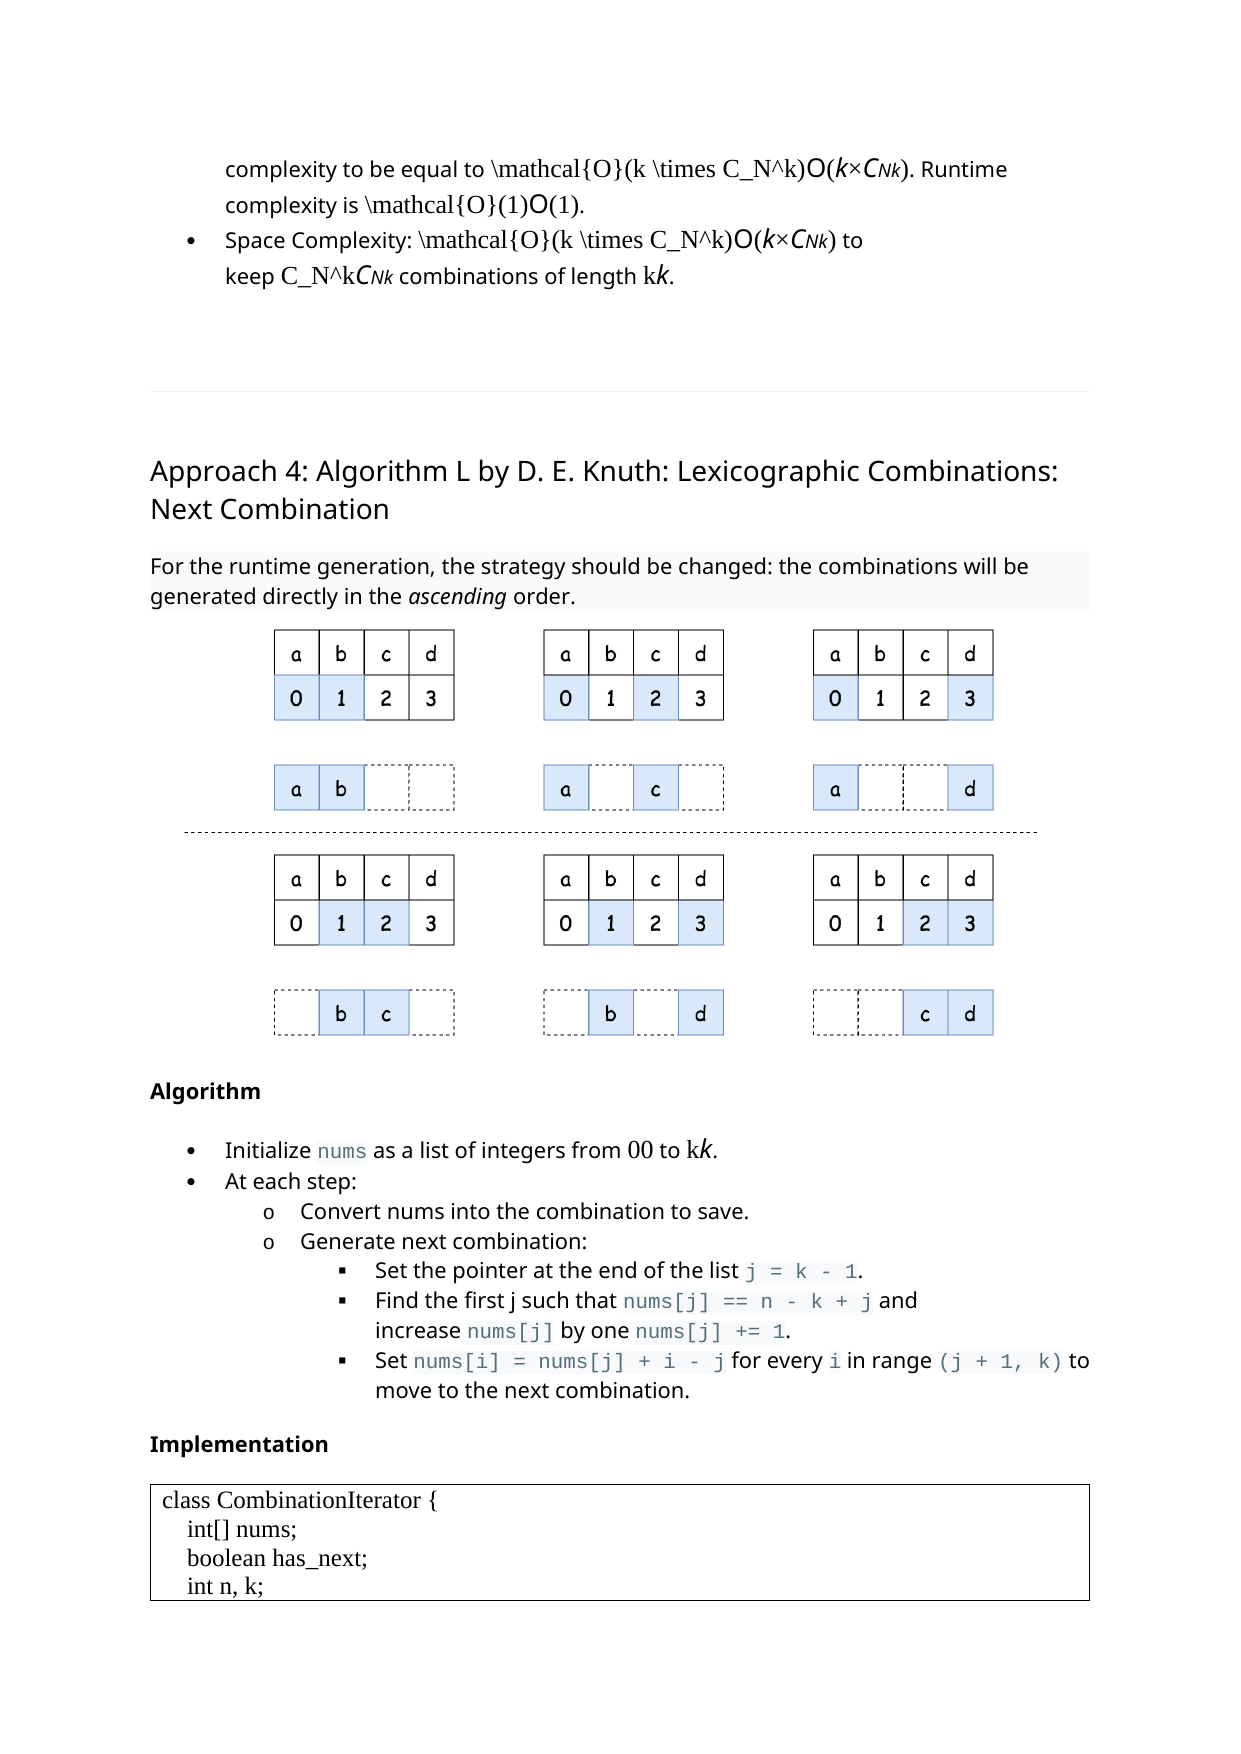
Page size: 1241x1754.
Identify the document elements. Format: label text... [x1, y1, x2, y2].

list Initialize nums as a list of integers from 00 to kk. [187, 1131, 1090, 1166]
list Find the first j such that nums[j] == n - k + j and increase nums[j] by one nums[j] += 1. [337, 1285, 1090, 1345]
picture [150, 611, 1091, 1051]
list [187, 150, 1090, 221]
list Generate next combination: [262, 1226, 1090, 1255]
text For the runtime generation, the strategy should be changed: the combinations will be generated directly in the ascending order. [150, 551, 1090, 611]
list Space Complexity: \mathcal{O}(k \times C_N^k)O(k×CNk​) to keep C_N^kCNk​ combinations of length kk. [187, 221, 1090, 292]
text Implementation [150, 1429, 1090, 1459]
list Set the pointer at the end of the list j = k - 1. [337, 1255, 1090, 1285]
list Set nums[i] = nums[j] + i - j for every i in range (j + 1, k) to move to the next combination. [337, 1345, 1090, 1404]
list Convert nums into the combination to save. [262, 1196, 1090, 1226]
subtitle Approach 4: Algorithm L by D. E. Knuth: Lexicographic Combinations: Next Combination [150, 451, 1090, 528]
text Algorithm [150, 1076, 1090, 1106]
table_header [151, 1485, 1089, 1600]
list At each step: [187, 1166, 1090, 1196]
